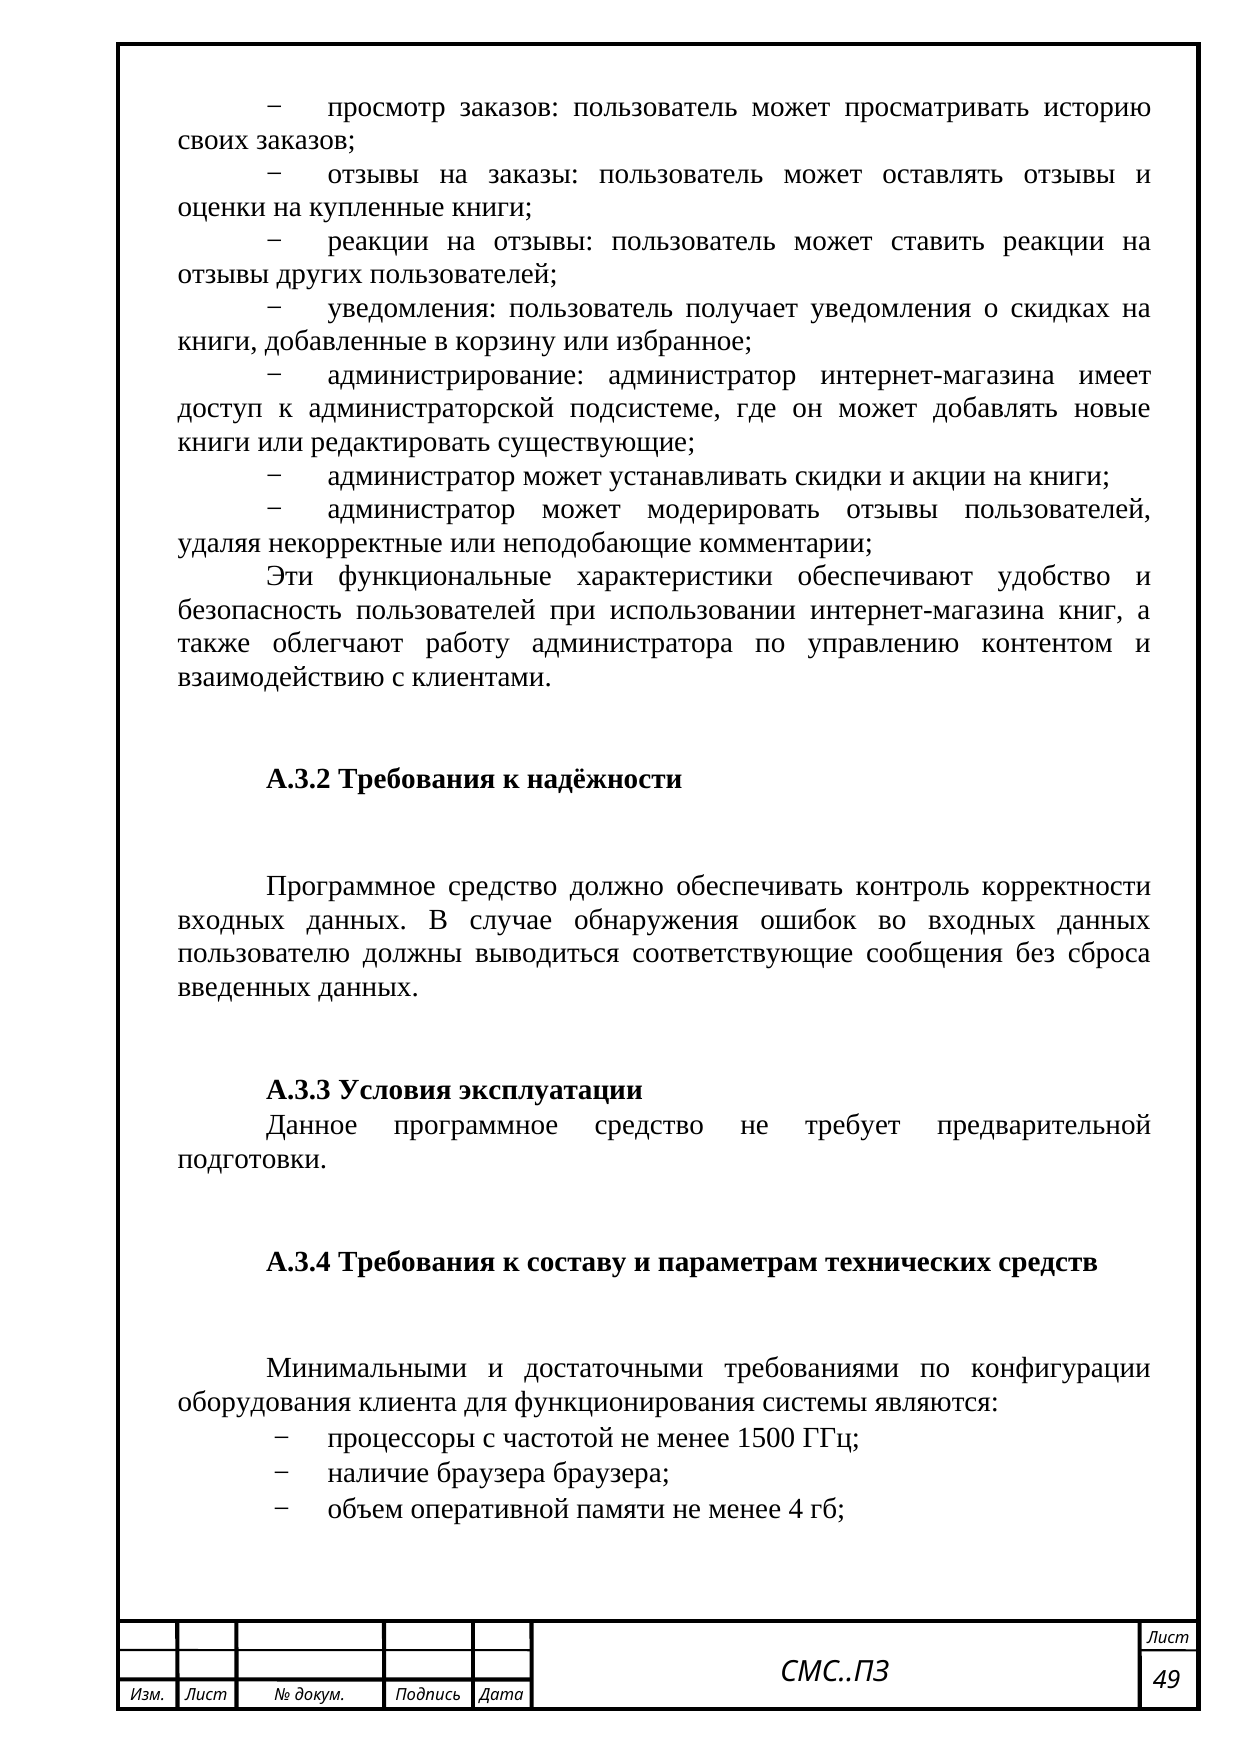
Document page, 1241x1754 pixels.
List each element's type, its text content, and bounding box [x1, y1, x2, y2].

text − наличие браузера браузера; [177, 1455, 1152, 1489]
list уведомления: пользователь получает уведомления о скидках на книги, добавленные в корзину или избранное; [177, 290, 1152, 357]
text Эти функциональные характеристики обеспечивают удобство и безопасность пользователей при использовании интернет-магазина книг, а также облегчают работу администратора по управлению контентом и взаимодействию с клиентами. [177, 558, 1152, 692]
list администратор может устанавливать скидки и акции на книги; [177, 458, 1152, 491]
text А.3.2 Требования к надёжности [177, 762, 1152, 795]
list реакции на отзывы: пользователь может ставить реакции на отзывы других пользователей; [177, 223, 1152, 290]
text А.3.3 Условия эксплуатации [177, 1072, 1152, 1105]
text А.3.4 Требования к составу и параметрам технических средств [177, 1244, 1152, 1277]
text − процессоры с частотой не менее 1500 ГГц; [177, 1420, 1152, 1453]
text Минимальными и достаточными требованиями по конфигурации оборудования клиента для функционирования системы являются: [177, 1351, 1152, 1418]
text − объем оперативной памяти не менее 4 гб; [177, 1491, 1152, 1524]
text Программное средство должно обеспечивать контроль корректности входных данных. В случае обнаружения ошибок во входных данных пользователю должны выводиться соответствующие сообщения без сброса введенных данных. [177, 868, 1152, 1003]
text Данное программное средство не требует предварительной подготовки. [177, 1107, 1152, 1174]
list администратор может модерировать отзывы пользователей, удаляя некорректные или неподобающие комментарии; [177, 491, 1152, 558]
list администрирование: администратор интернет-магазина имеет доступ к администраторской подсистеме, где он может добавлять новые книги или редактировать существующие; [177, 357, 1152, 458]
list просмотр заказов: пользователь может просматривать историю своих заказов; [177, 89, 1152, 156]
list отзывы на заказы: пользователь может оставлять отзывы и оценки на купленные книги; [177, 156, 1152, 223]
